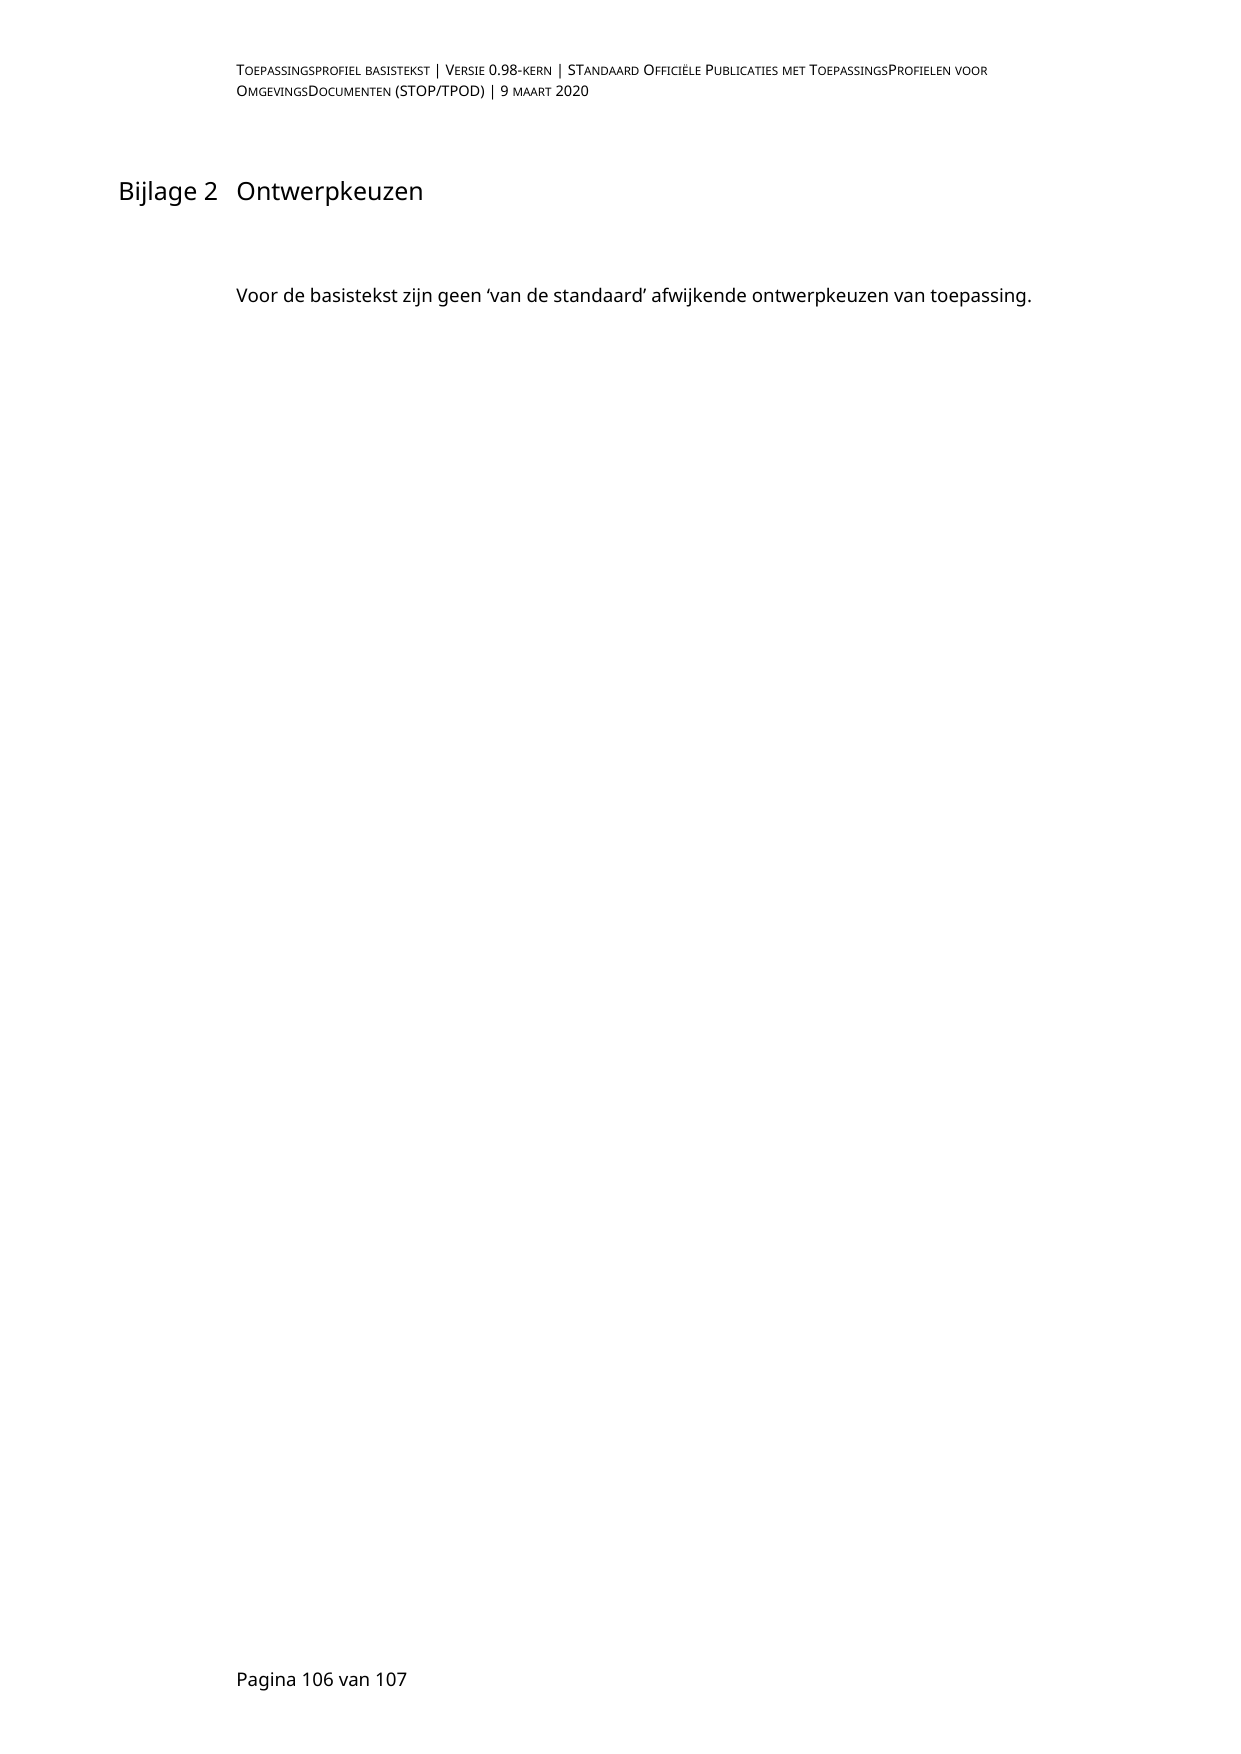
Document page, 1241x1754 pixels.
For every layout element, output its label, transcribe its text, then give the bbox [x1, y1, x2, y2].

text Ontwerpkeuzen [118, 177, 1122, 206]
text Voor de basistekst zijn geen ‘van de standaard’ afwijkende ontwerpkeuzen van toepassing. [236, 279, 1122, 308]
